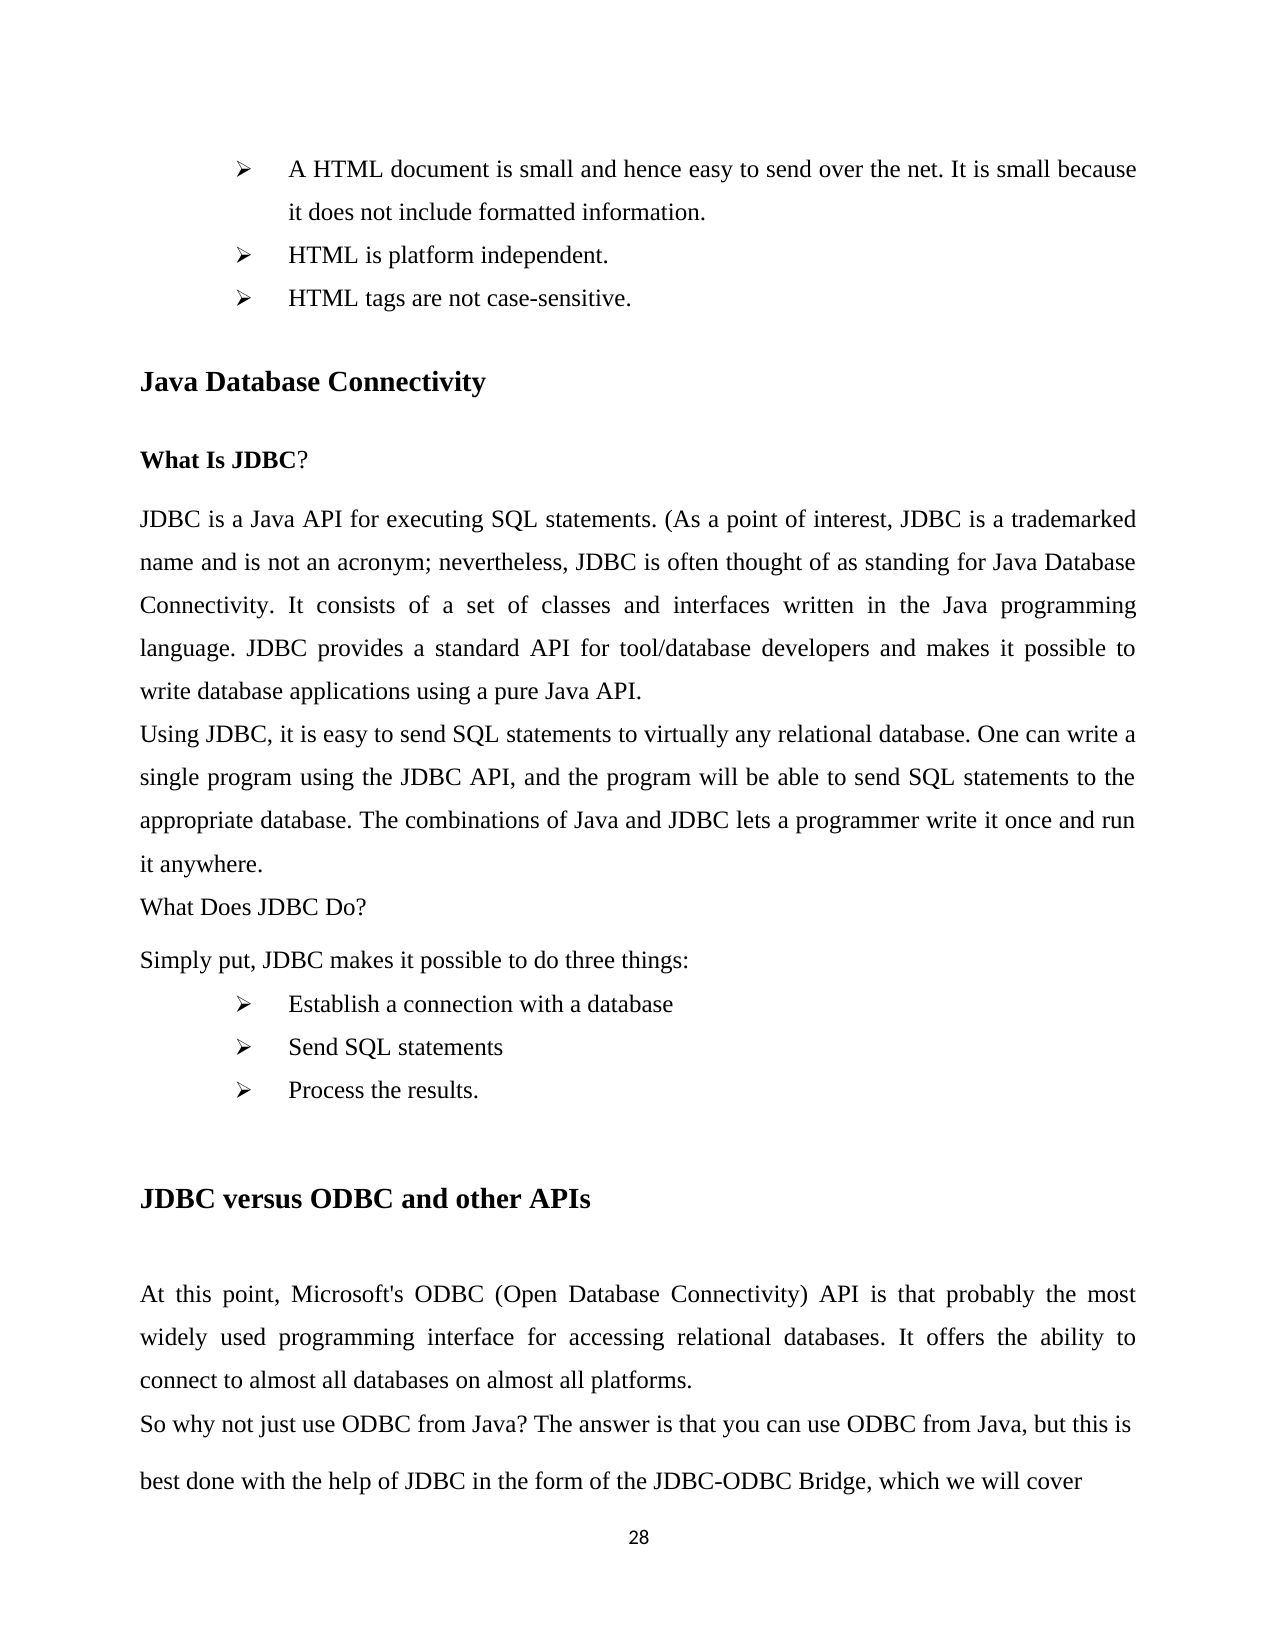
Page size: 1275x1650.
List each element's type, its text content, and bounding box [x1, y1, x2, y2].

list Process the results. [234, 1075, 1137, 1104]
text Using JDBC, it is easy to send SQL statements to virtually any relational database. One can write a single program using the JDBC API, and the program will be able to send SQL statements to the appropriate database. The combinations of Java and JDBC lets a programmer write it once and run it anywhere. [139, 719, 1137, 877]
text What Is JDBC? [139, 444, 1137, 474]
text Simply put, JDBC makes it possible to do three things: [139, 946, 1137, 974]
list Establish a connection with a database [234, 989, 1137, 1017]
text What Does JDBC Do? [139, 892, 1137, 921]
list A HTML document is small and hence easy to send over the net. It is small because it does not include formatted information. [234, 154, 1137, 226]
text At this point, Microsoft's ODBC (Open Database Connectivity) API is that probably the most widely used programming interface for accessing relational databases. It offers the ability to connect to almost all databases on almost all platforms. [139, 1279, 1137, 1394]
text JDBC is a Java API for executing SQL statements. (As a point of interest, JDBC is a trademarked name and is not an acronym; nevertheless, JDBC is often thought of as standing for Java Database Connectivity. It consists of a set of classes and interfaces written in the Java programming language. JDBC provides a standard API for tool/database developers and makes it possible to write database applications using a pure Java API. [139, 504, 1137, 705]
subtitle JDBC versus ODBC and other APIs [139, 1181, 1137, 1214]
text Java Database Connectivity [139, 364, 1137, 398]
list HTML tags are not case-sensitive. [234, 283, 1137, 312]
list Send SQL statements [234, 1032, 1137, 1061]
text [139, 1409, 1137, 1495]
list HTML is platform independent. [234, 240, 1137, 269]
